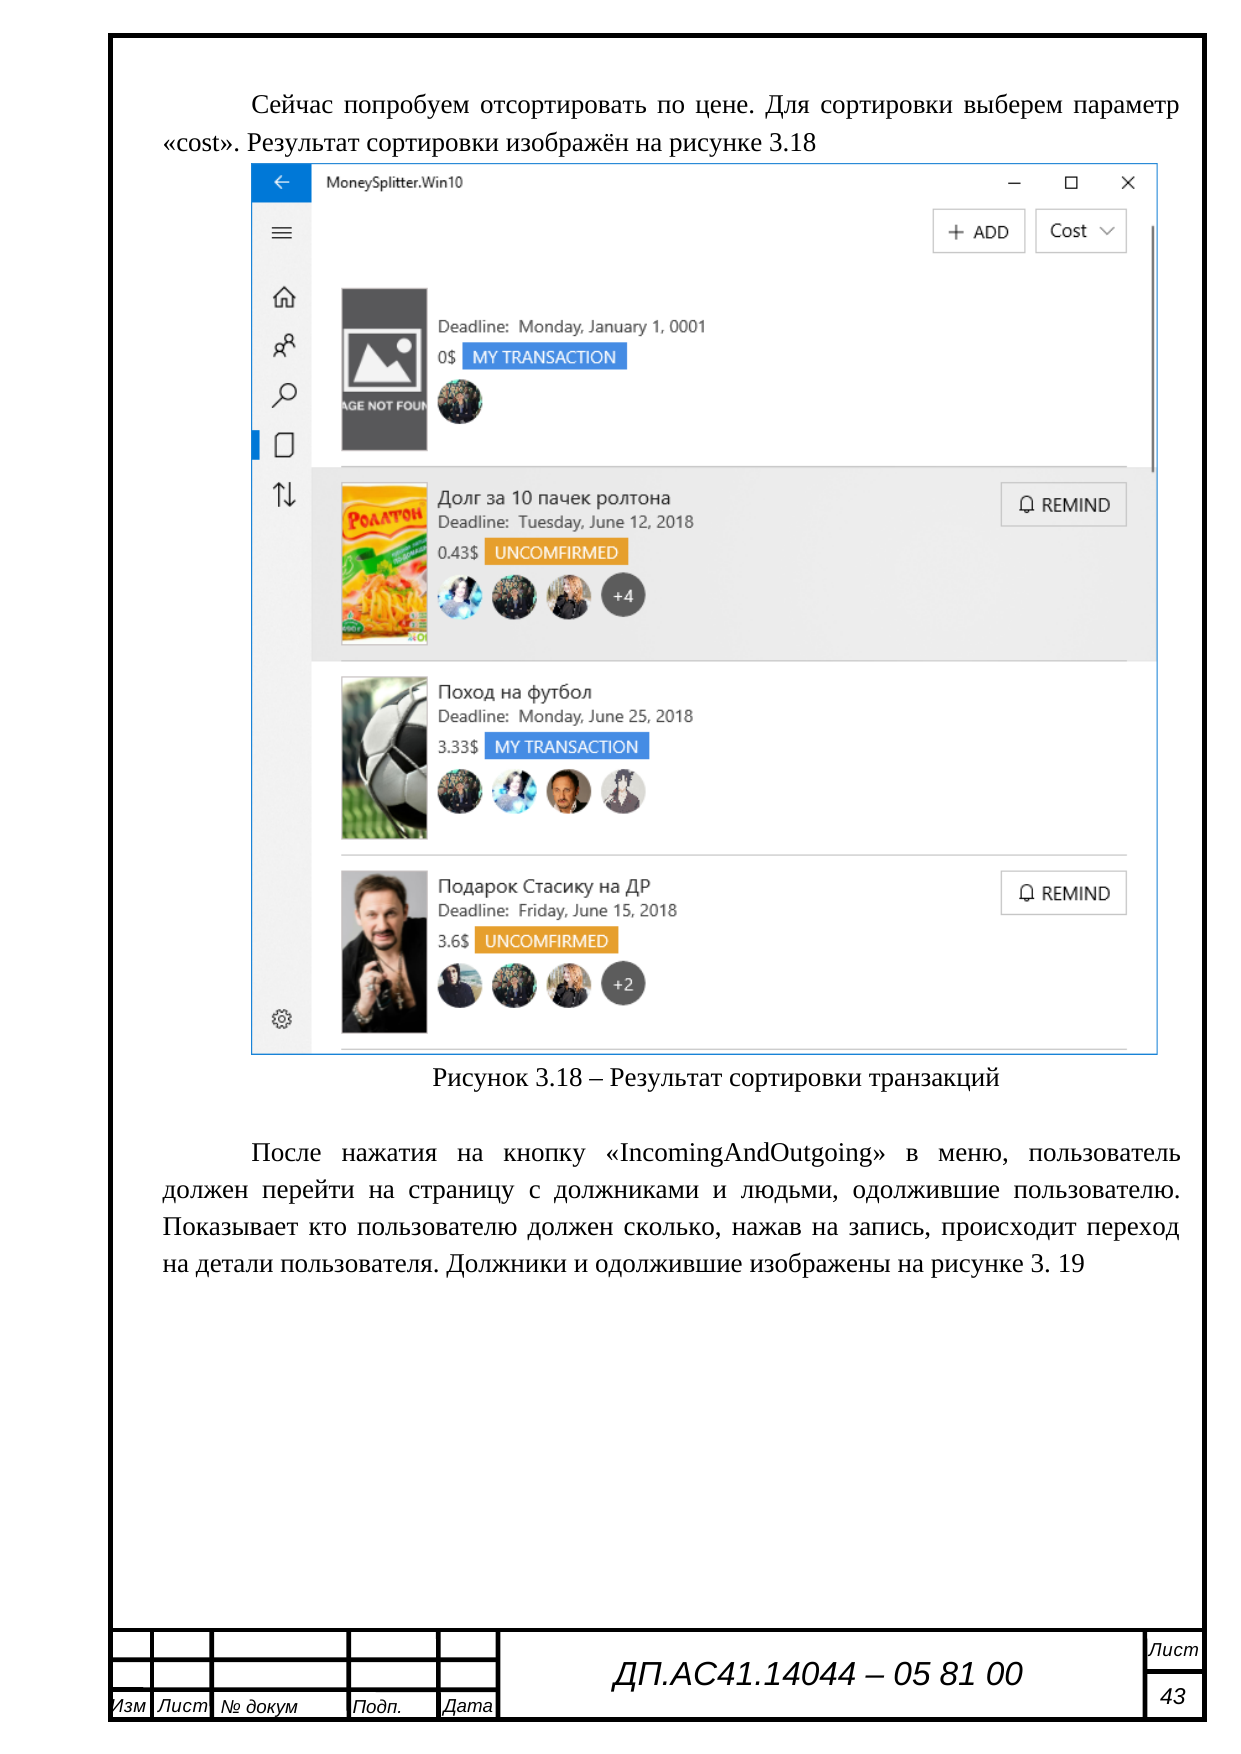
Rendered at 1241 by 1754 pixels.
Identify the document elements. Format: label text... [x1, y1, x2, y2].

text Сейчас попробуем отсортировать по цене. Для сортировки выберем параметр «cost». Результат сортировки изображён на рисунке 3.18 [162, 89, 1181, 157]
text Рисунок 3.18 – Результат сортировки транзакций [162, 1061, 1181, 1092]
picture [251, 163, 1158, 1055]
text После нажатия на кнопку «IncomingAndOutgoing» в меню, пользователь должен перейти на страницу c должниками и людьми, одолжившие пользователю. Показывает кто пользователю должен сколько, нажав на запись, происходит переход на детали пользователя. Должники и одолжившие изображены на рисунке 3. 19 [162, 1136, 1181, 1279]
